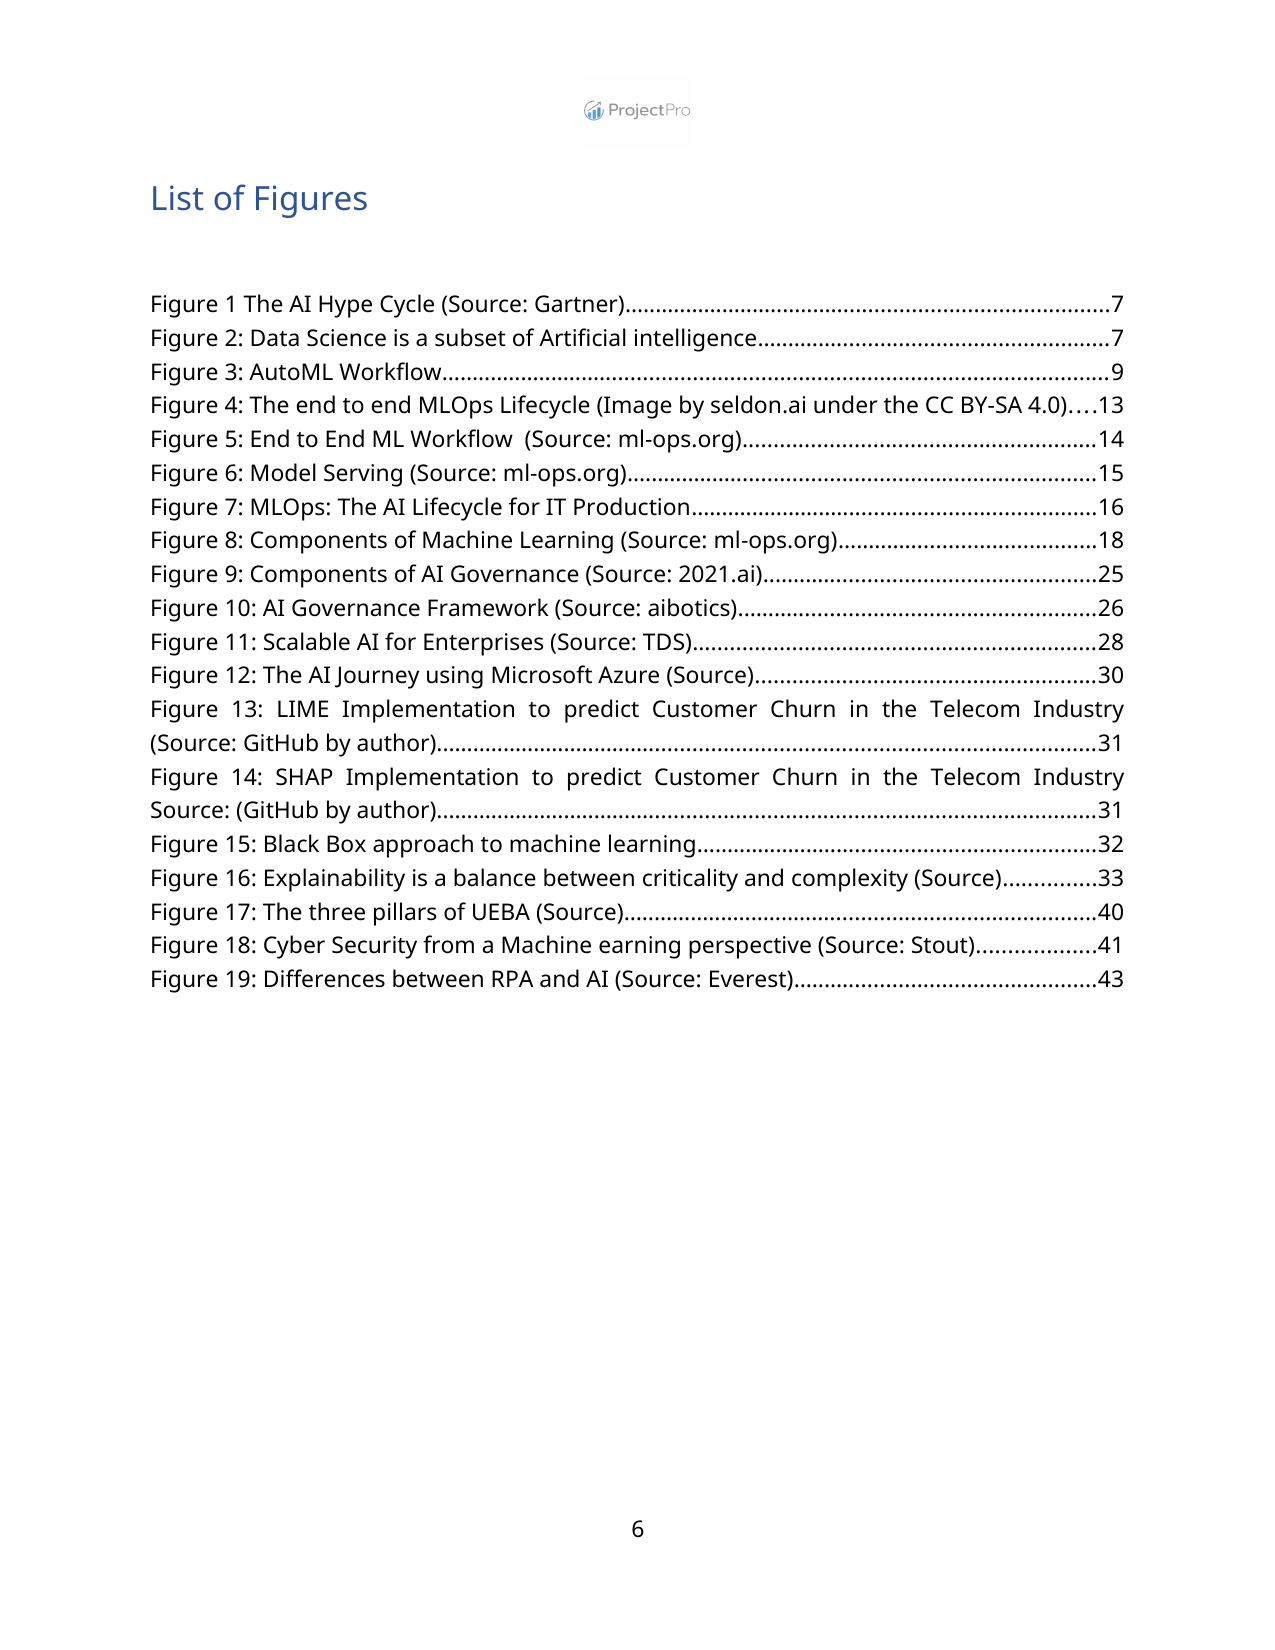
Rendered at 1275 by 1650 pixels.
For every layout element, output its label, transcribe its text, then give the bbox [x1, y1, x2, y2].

text Figure 19: Differences between RPA and AI (Source: Everest) 43 [150, 963, 1125, 994]
text Figure 18: Cyber Security from a Machine earning perspective (Source: Stout) 41 [150, 929, 1125, 961]
text Figure 12: The AI Journey using Microsoft Azure (Source) 30 [150, 659, 1125, 691]
text Figure 1 The AI Hype Cycle (Source: Gartner) 7 [150, 288, 1125, 319]
text Figure 3: AutoML Workflow 9 [150, 356, 1125, 387]
text Figure 13: LIME Implementation to predict Customer Churn in the Telecom Industry (Source: GitHub by author) 31 [150, 693, 1125, 758]
text Figure 5: End to End ML Workflow (Source: ml-ops.org) 14 [150, 423, 1125, 454]
text Figure 15: Black Box approach to machine learning 32 [150, 828, 1125, 859]
text Figure 9: Components of AI Governance (Source: 2021.ai) 25 [150, 558, 1125, 589]
text Figure 16: Explainability is a balance between criticality and complexity (Source) 33 [150, 862, 1125, 893]
text Figure 6: Model Serving (Source: ml-ops.org) 15 [150, 457, 1125, 488]
text Figure 17: The three pillars of UEBA (Source) 40 [150, 896, 1125, 927]
text Figure 14: SHAP Implementation to predict Customer Churn in the Telecom Industry Source: (GitHub by author) 31 [150, 761, 1125, 826]
text Figure 2: Data Science is a subset of Artificial intelligence 7 [150, 322, 1125, 353]
text Figure 11: Scalable AI for Enterprises (Source: TDS) 28 [150, 626, 1125, 657]
subtitle List of Figures [150, 175, 1125, 220]
text Figure 8: Components of Machine Learning (Source: ml-ops.org) 18 [150, 524, 1125, 556]
text Figure 7: MLOps: The AI Lifecycle for IT Production 16 [150, 491, 1125, 522]
text Figure 4: The end to end MLOps Lifecycle (Image by seldon.ai under the CC BY-SA 4.0) 13 [150, 389, 1125, 421]
text Figure 10: AI Governance Framework (Source: aibotics) 26 [150, 592, 1125, 623]
picture [582, 75, 693, 149]
